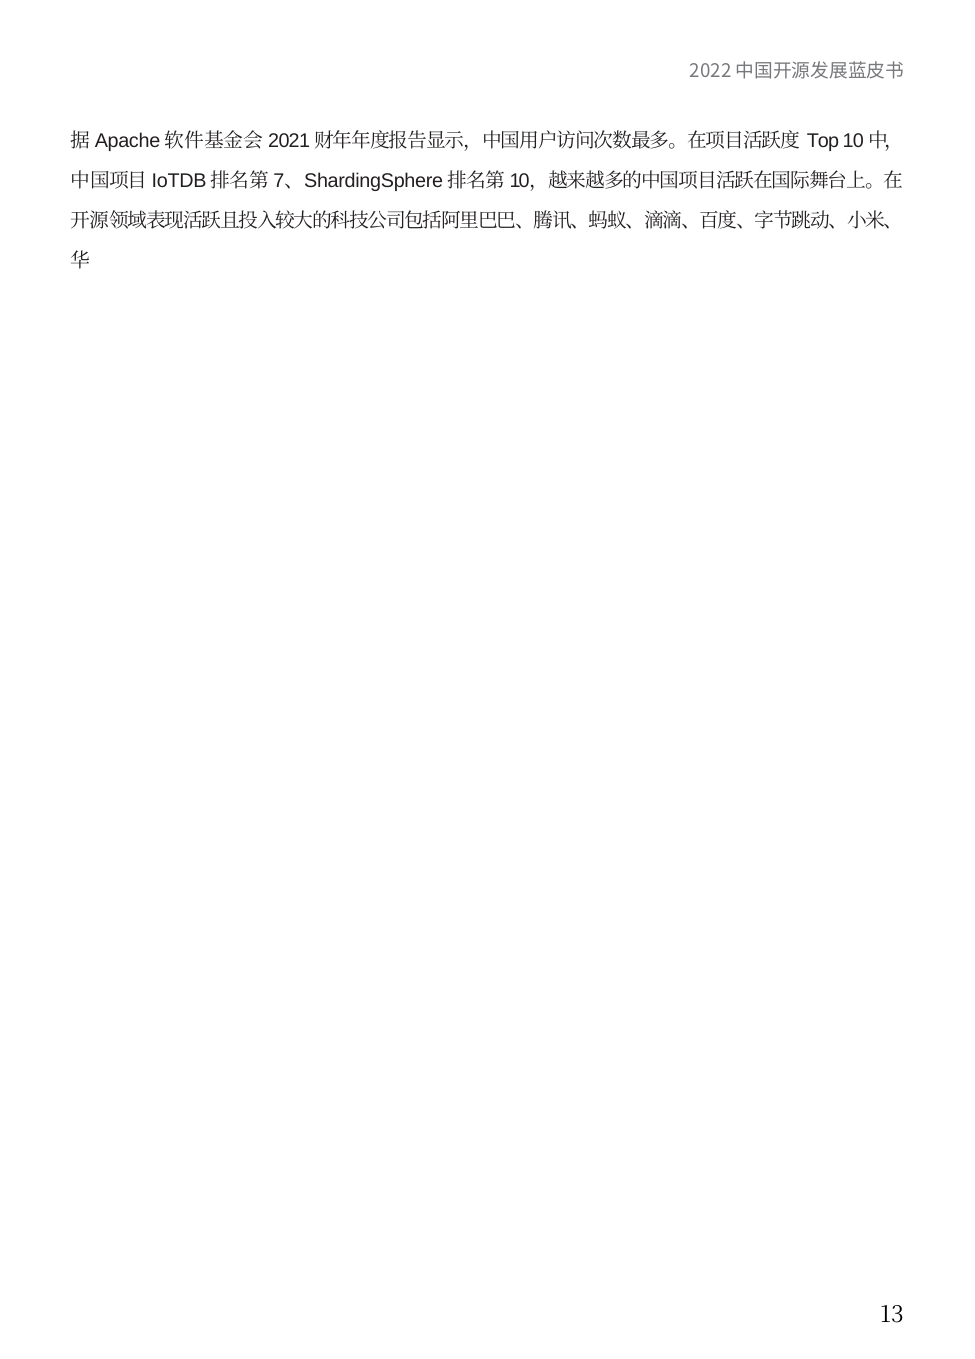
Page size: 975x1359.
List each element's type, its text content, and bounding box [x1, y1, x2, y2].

text 据Apache软件基金会2021财年年度报告显示，中国用户访问次数最多。在项目活跃度Top 10中，中国项目IoTDB排名第7、ShardingSphere排名第10，越来越多的中国项目活跃在国际舞台上。在开源领域表现活跃且投入较大的科技公司包括阿里巴巴、腾讯、蚂蚁、滴滴、百度、字节跳动、小米、华 [70, 125, 905, 273]
